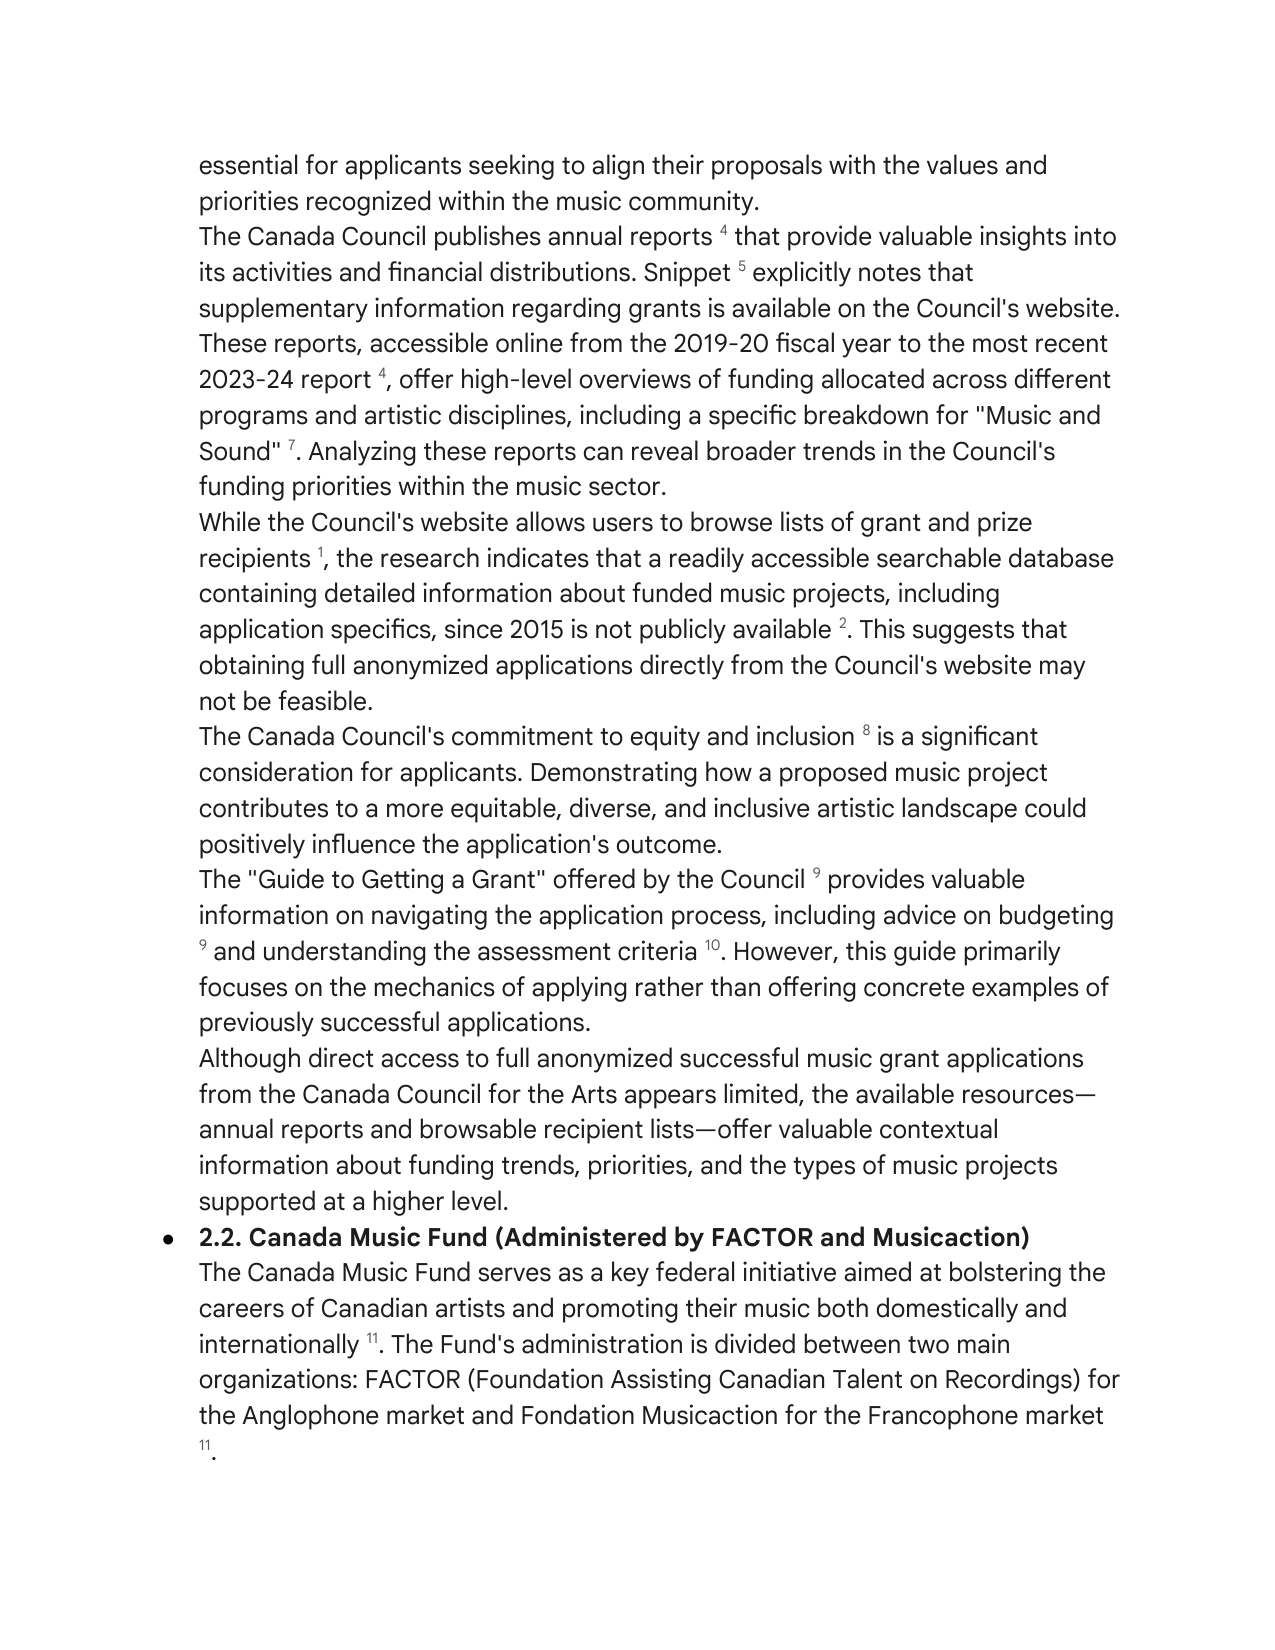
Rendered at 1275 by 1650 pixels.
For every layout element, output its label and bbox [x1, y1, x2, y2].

list [161, 1222, 1125, 1468]
list [161, 150, 1125, 1217]
